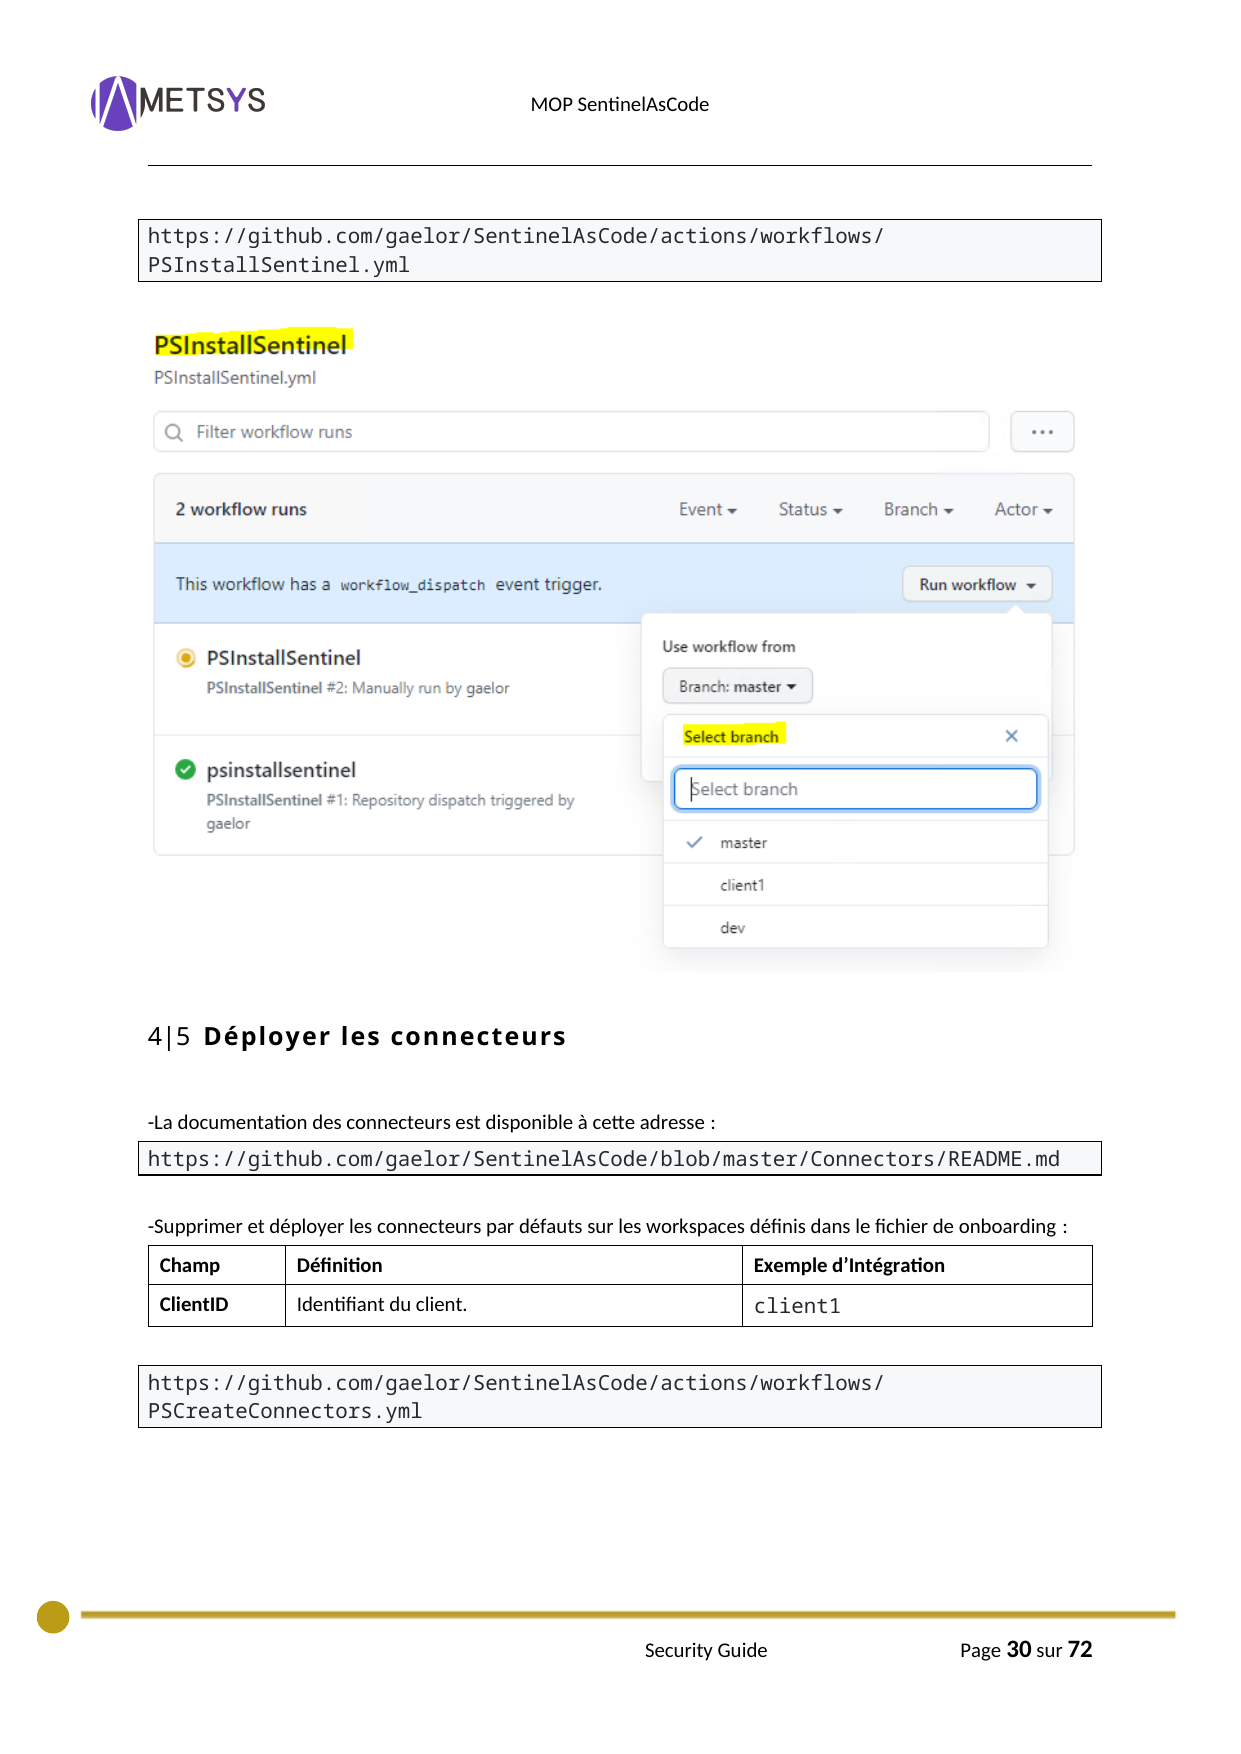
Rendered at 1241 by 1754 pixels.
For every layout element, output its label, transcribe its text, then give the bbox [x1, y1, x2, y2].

text https://github.com/gaelor/SentinelAsCode/actions/workflows/PSCreateConnectors.yml [139, 1366, 1101, 1427]
subtitle Déployer les connecteurs [148, 1018, 1092, 1052]
table_cell ClientID [149, 1285, 285, 1326]
text -Supprimer et déployer les connecteurs par défauts sur les workspaces définis dans le fichier de onboarding : [148, 1213, 1092, 1239]
table_header Définition [286, 1246, 742, 1284]
picture [147, 322, 1093, 972]
text https://github.com/gaelor/SentinelAsCode/actions/workflows/PSInstallSentinel.yml [139, 220, 1101, 281]
table_cell client1 [743, 1285, 1092, 1326]
table_header Exemple d’Intégration [743, 1246, 1092, 1284]
table_header Champ [149, 1246, 285, 1284]
text -La documentation des connecteurs est disponible à cette adresse : [148, 1109, 1092, 1134]
text https://github.com/gaelor/SentinelAsCode/blob/master/Connectors/README.md [139, 1142, 1101, 1174]
picture [79, 1600, 1179, 1627]
table_cell Identifiant du client. [286, 1285, 742, 1326]
